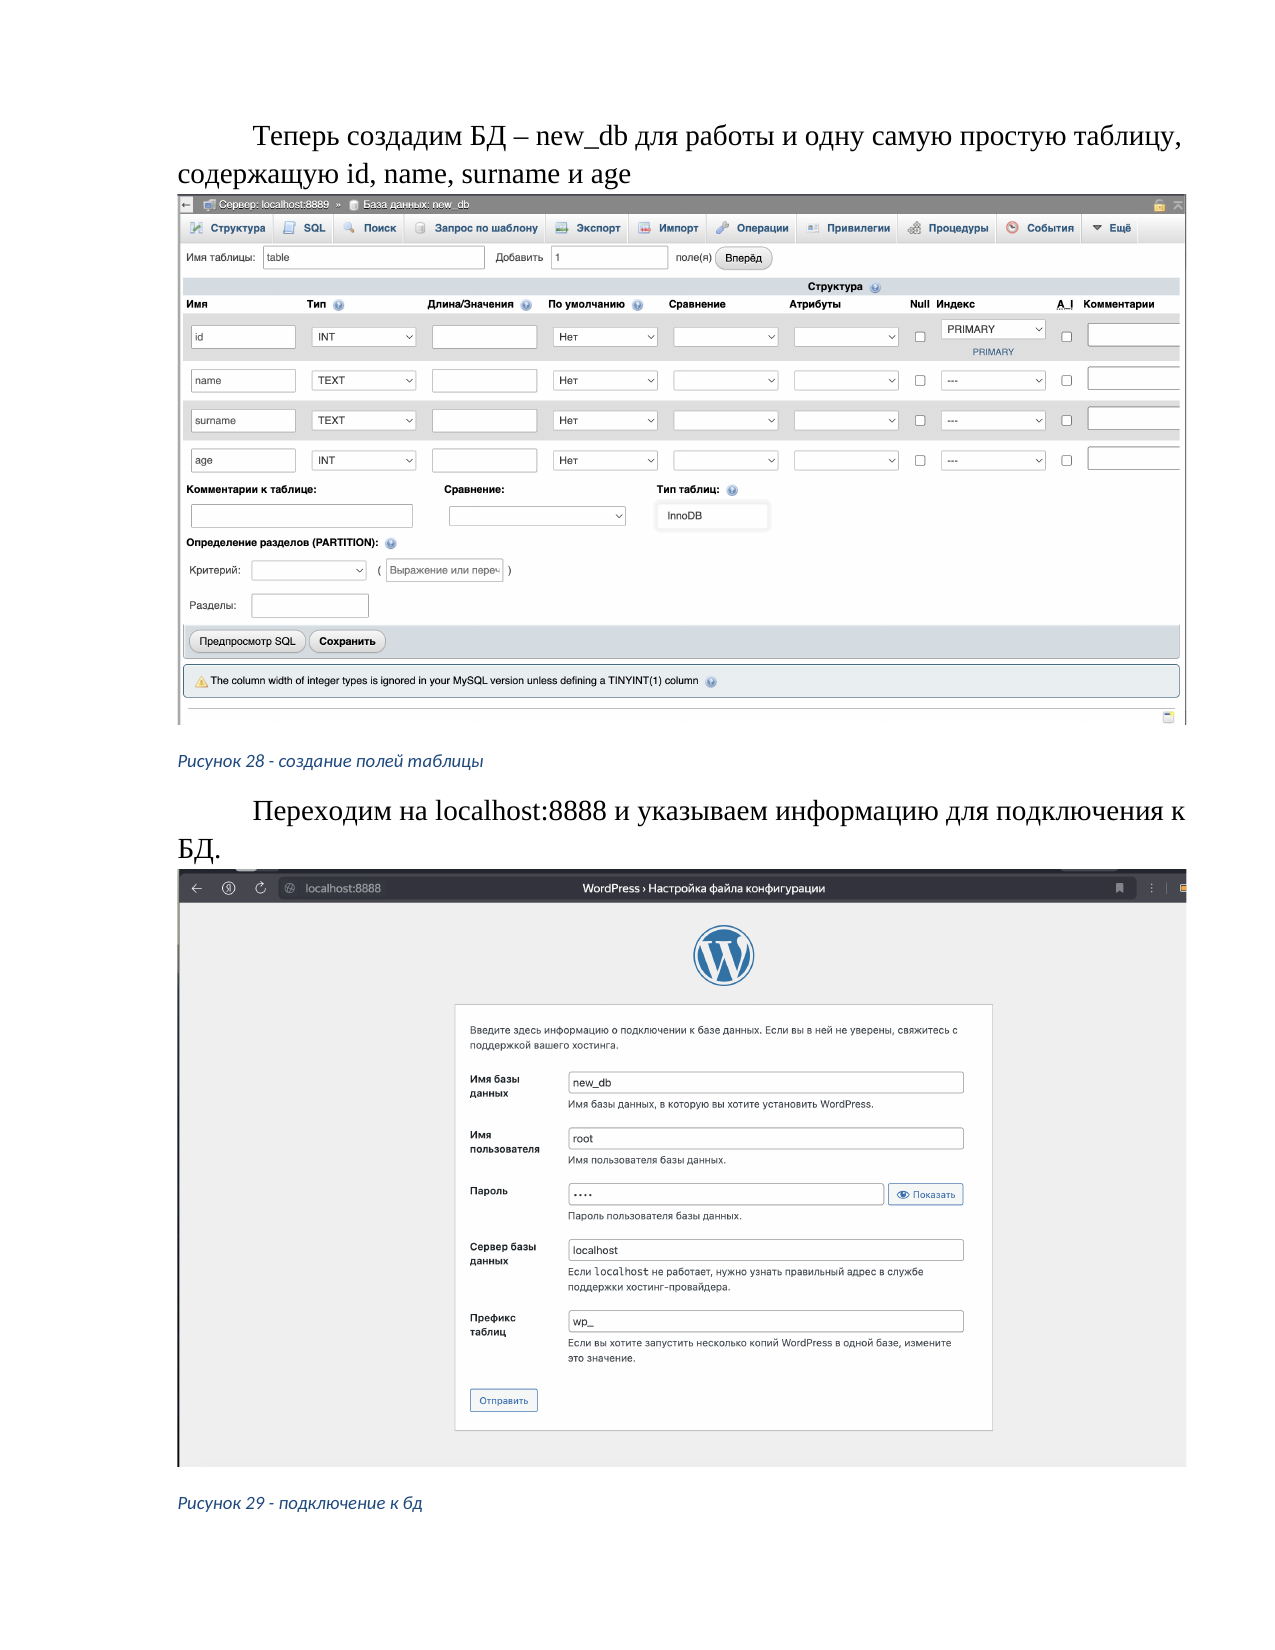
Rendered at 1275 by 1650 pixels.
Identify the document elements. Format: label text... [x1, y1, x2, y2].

picture [177, 869, 1187, 1467]
text Переходим на localhost:8888 и указываем информацию для подключения к БД. [177, 793, 1186, 869]
text Теперь создадим БД – new_db для работы и одну самую простую таблицу, содержащую id, name, surname и age [177, 118, 1186, 194]
picture [177, 194, 1187, 725]
